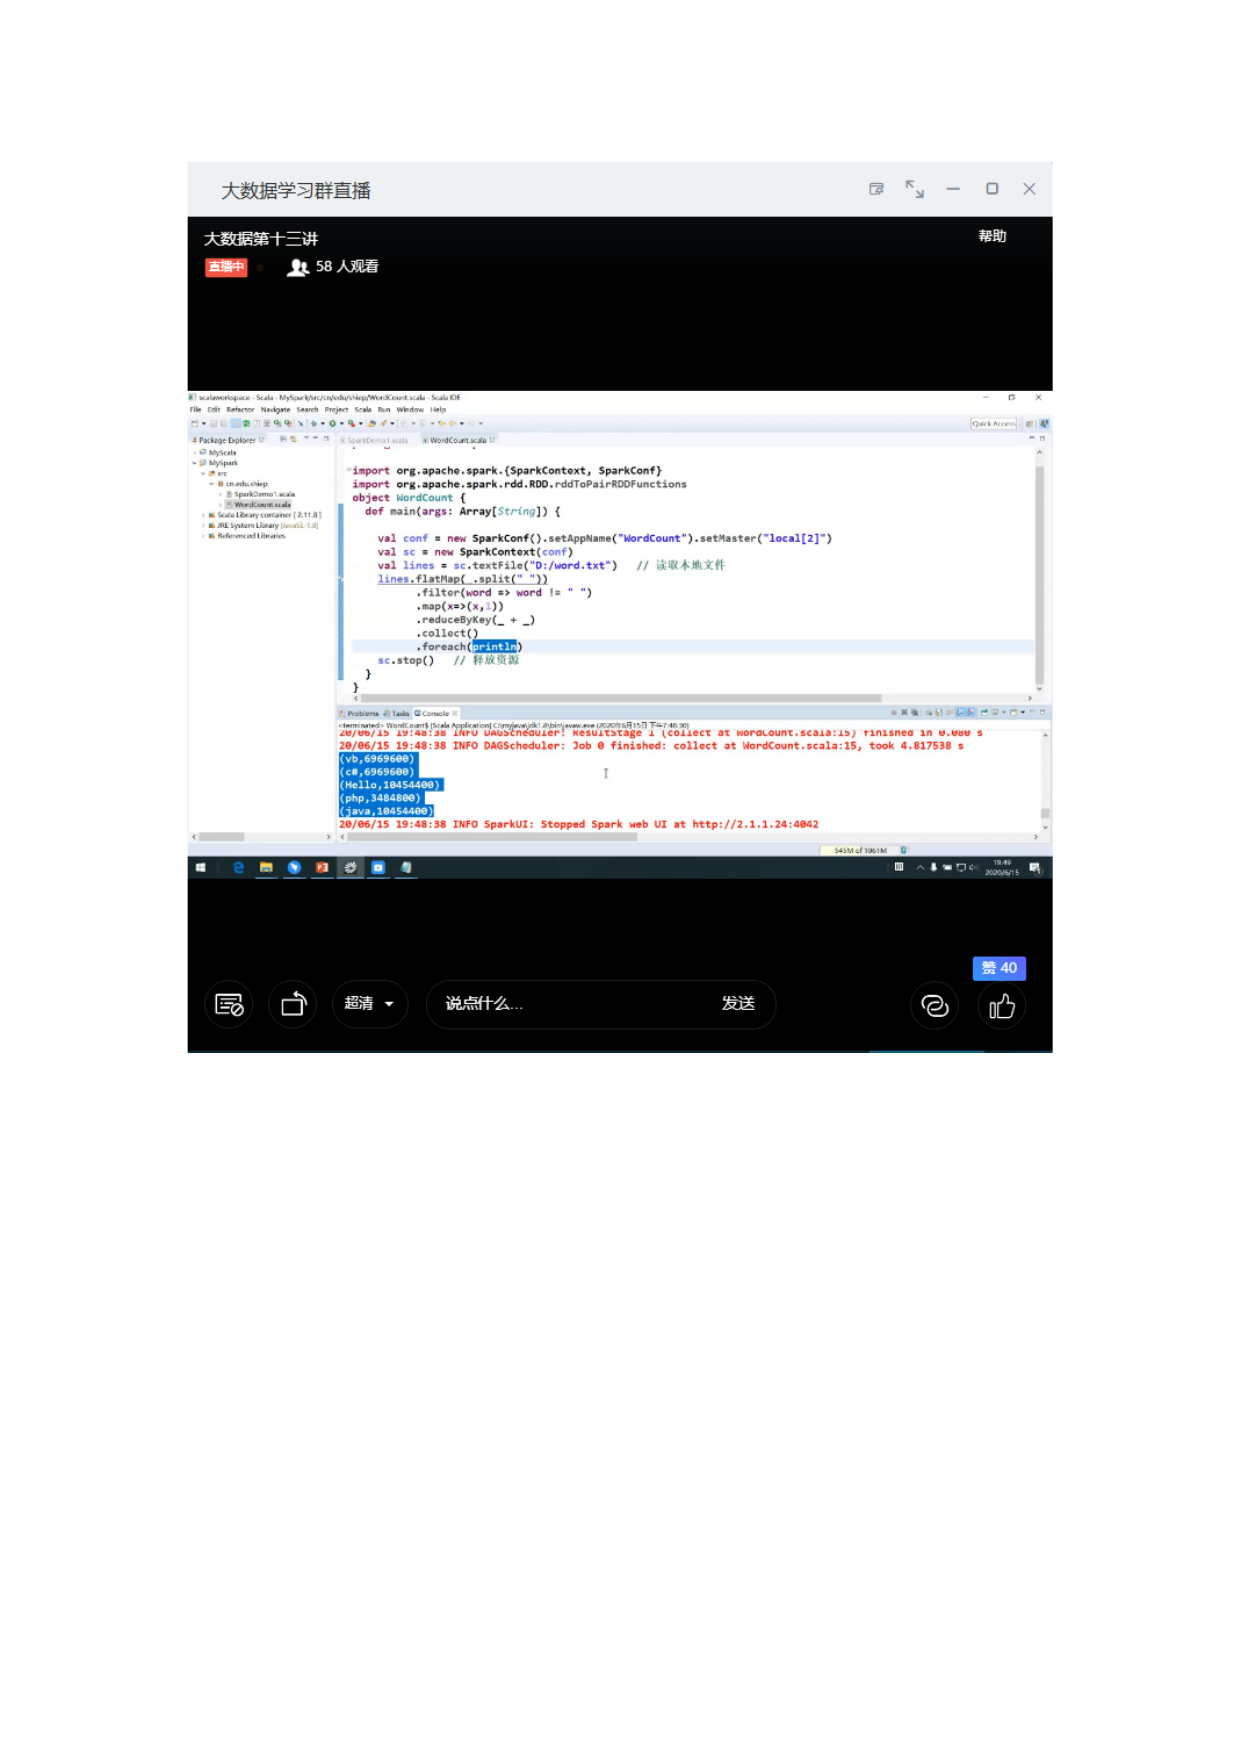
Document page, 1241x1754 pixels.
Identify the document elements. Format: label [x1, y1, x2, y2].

picture [187, 162, 1053, 1053]
